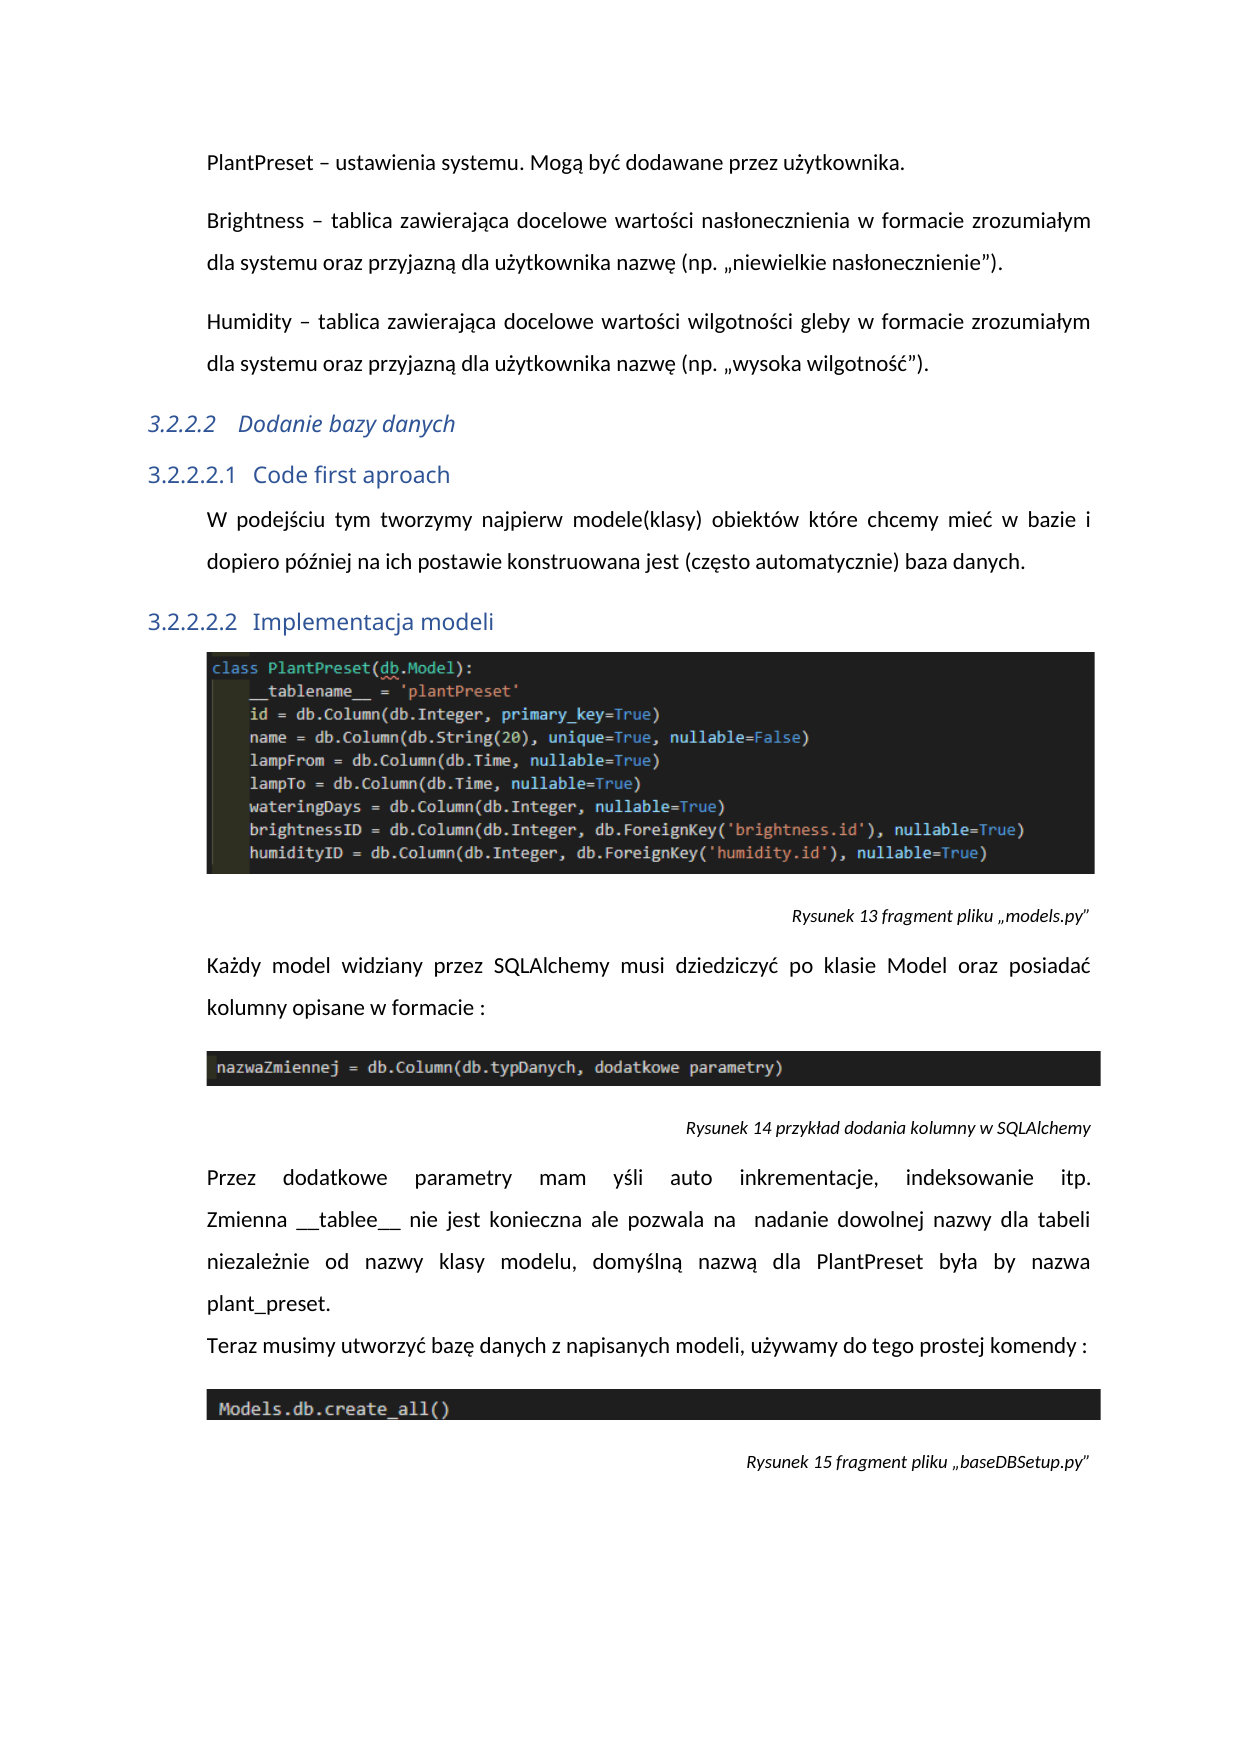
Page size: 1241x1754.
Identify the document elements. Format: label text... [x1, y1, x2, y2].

text Przez dodatkowe parametry mam yśli auto inkrementacje, indeksowanie itp. Zmienna __tablee__ nie jest konieczna ale pozwala na nadanie dowolnej nazwy dla tabeli niezależnie od nazwy klasy modelu, domyślną nazwą dla PlantPreset była by nazwa plant_preset. Teraz musimy utworzyć bazę danych z napisanych modeli, używamy do tego prostej komendy : [207, 1163, 1093, 1359]
text Humidity – tablica zawierająca docelowe wartości wilgotności gleby w formacie zrozumiałym dla systemu oraz przyjazną dla użytkownika nazwę (np. „wysoka wilgotność”). [207, 307, 1093, 377]
picture [206, 1051, 1101, 1086]
text Rysunek 15 fragment pliku „baseDBSetup.py” [148, 1450, 1093, 1473]
text Brightness – tablica zawierająca docelowe wartości nasłonecznienia w formacie zrozumiałym dla systemu oraz przyjazną dla użytkownika nazwę (np. „niewielkie nasłonecznienie”). [207, 206, 1093, 276]
subtitle Implementacja modeli [148, 606, 1093, 637]
text W podejściu tym tworzymy najpierw modele(klasy) obiektów które chcemy mieć w bazie i dopiero później na ich postawie konstruowana jest (często automatycznie) baza danych. [207, 505, 1093, 575]
text PlantPreset – ustawienia systemu. Mogą być dodawane przez użytkownika. [207, 148, 1093, 176]
picture [206, 652, 1095, 874]
subtitle Dodanie bazy danych [148, 407, 1093, 439]
subtitle Code first aproach [148, 458, 1093, 490]
picture [206, 1389, 1101, 1420]
text Rysunek 13 fragment pliku „models.py” [148, 904, 1093, 927]
text Rysunek 14 przykład dodania kolumny w SQLAlchemy [148, 1116, 1093, 1139]
text Każdy model widziany przez SQLAlchemy musi dziedziczyć po klasie Model oraz posiadać kolumny opisane w formacie : [207, 951, 1093, 1021]
